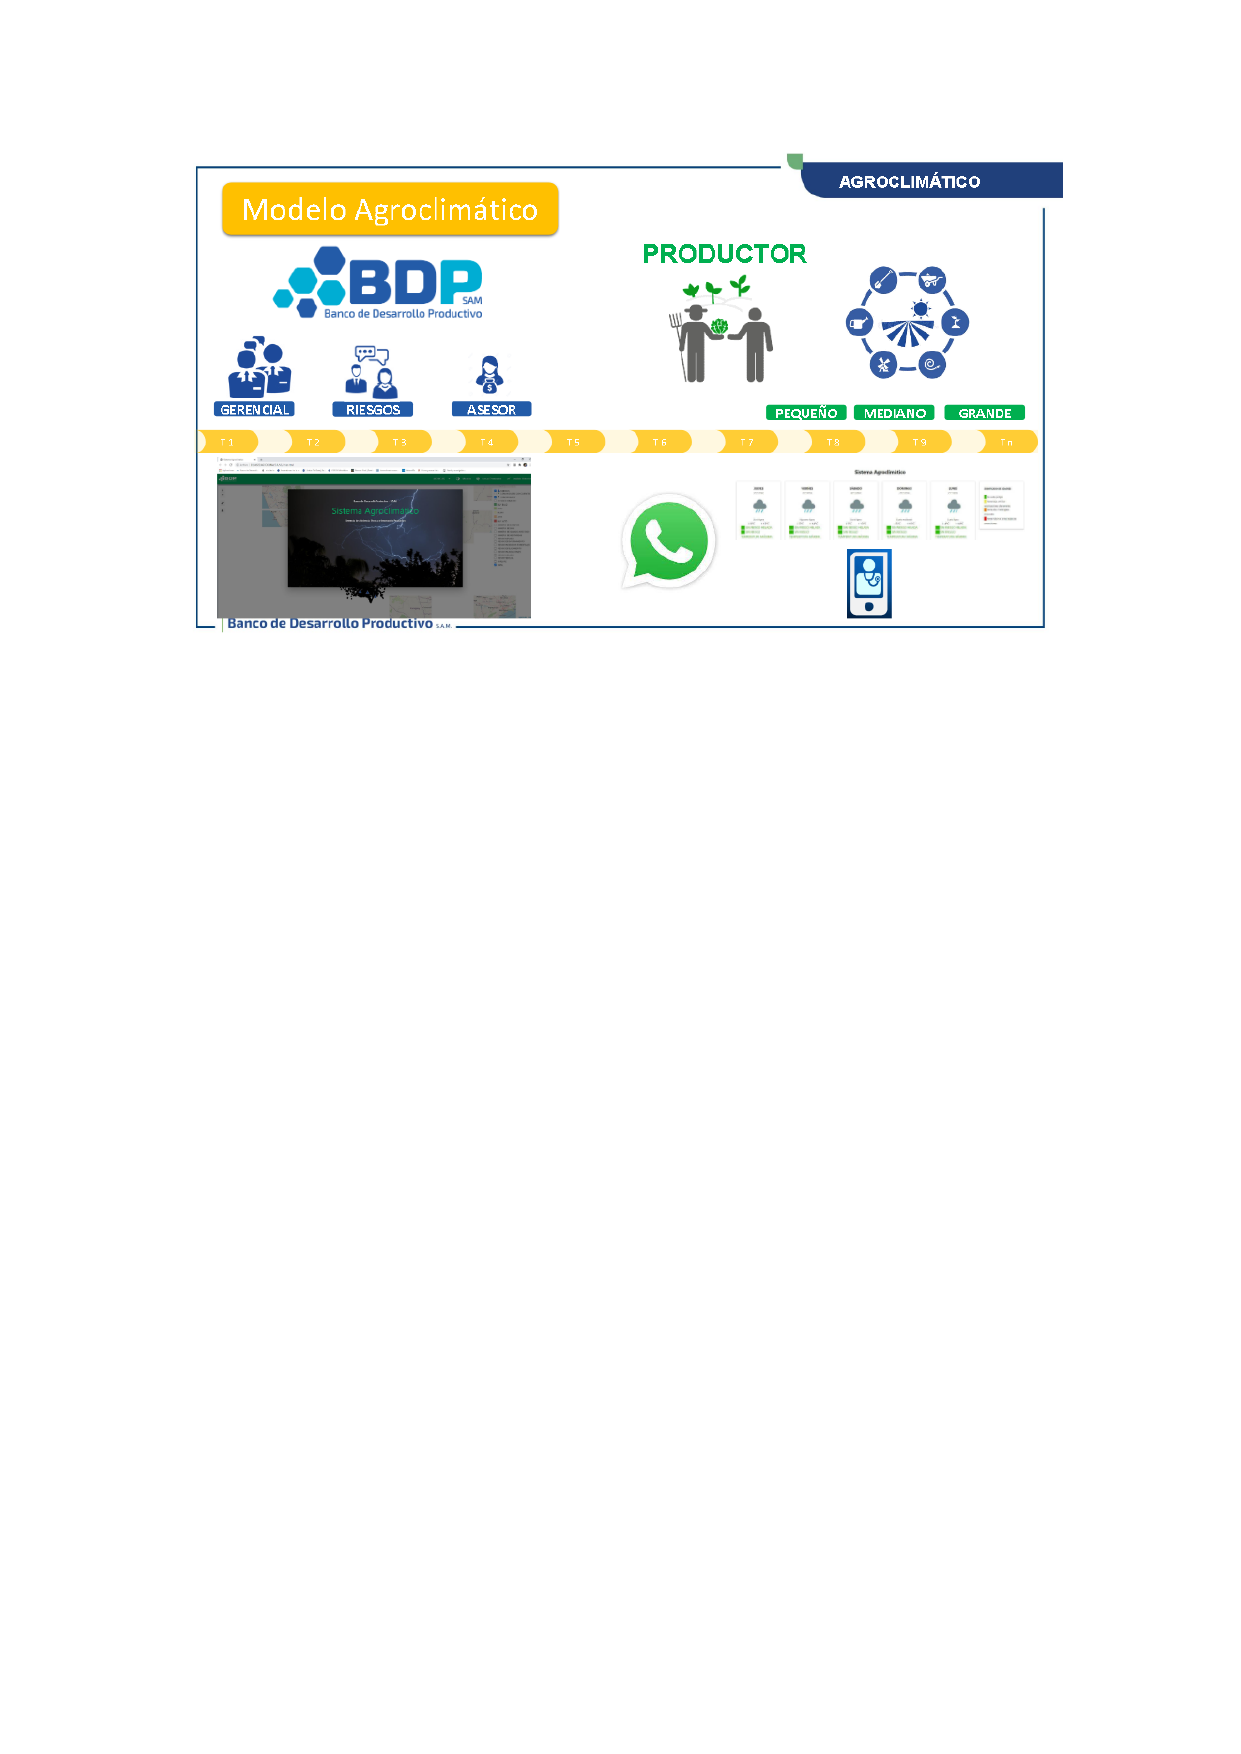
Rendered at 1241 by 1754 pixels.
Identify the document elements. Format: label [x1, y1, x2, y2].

picture [177, 147, 1063, 650]
